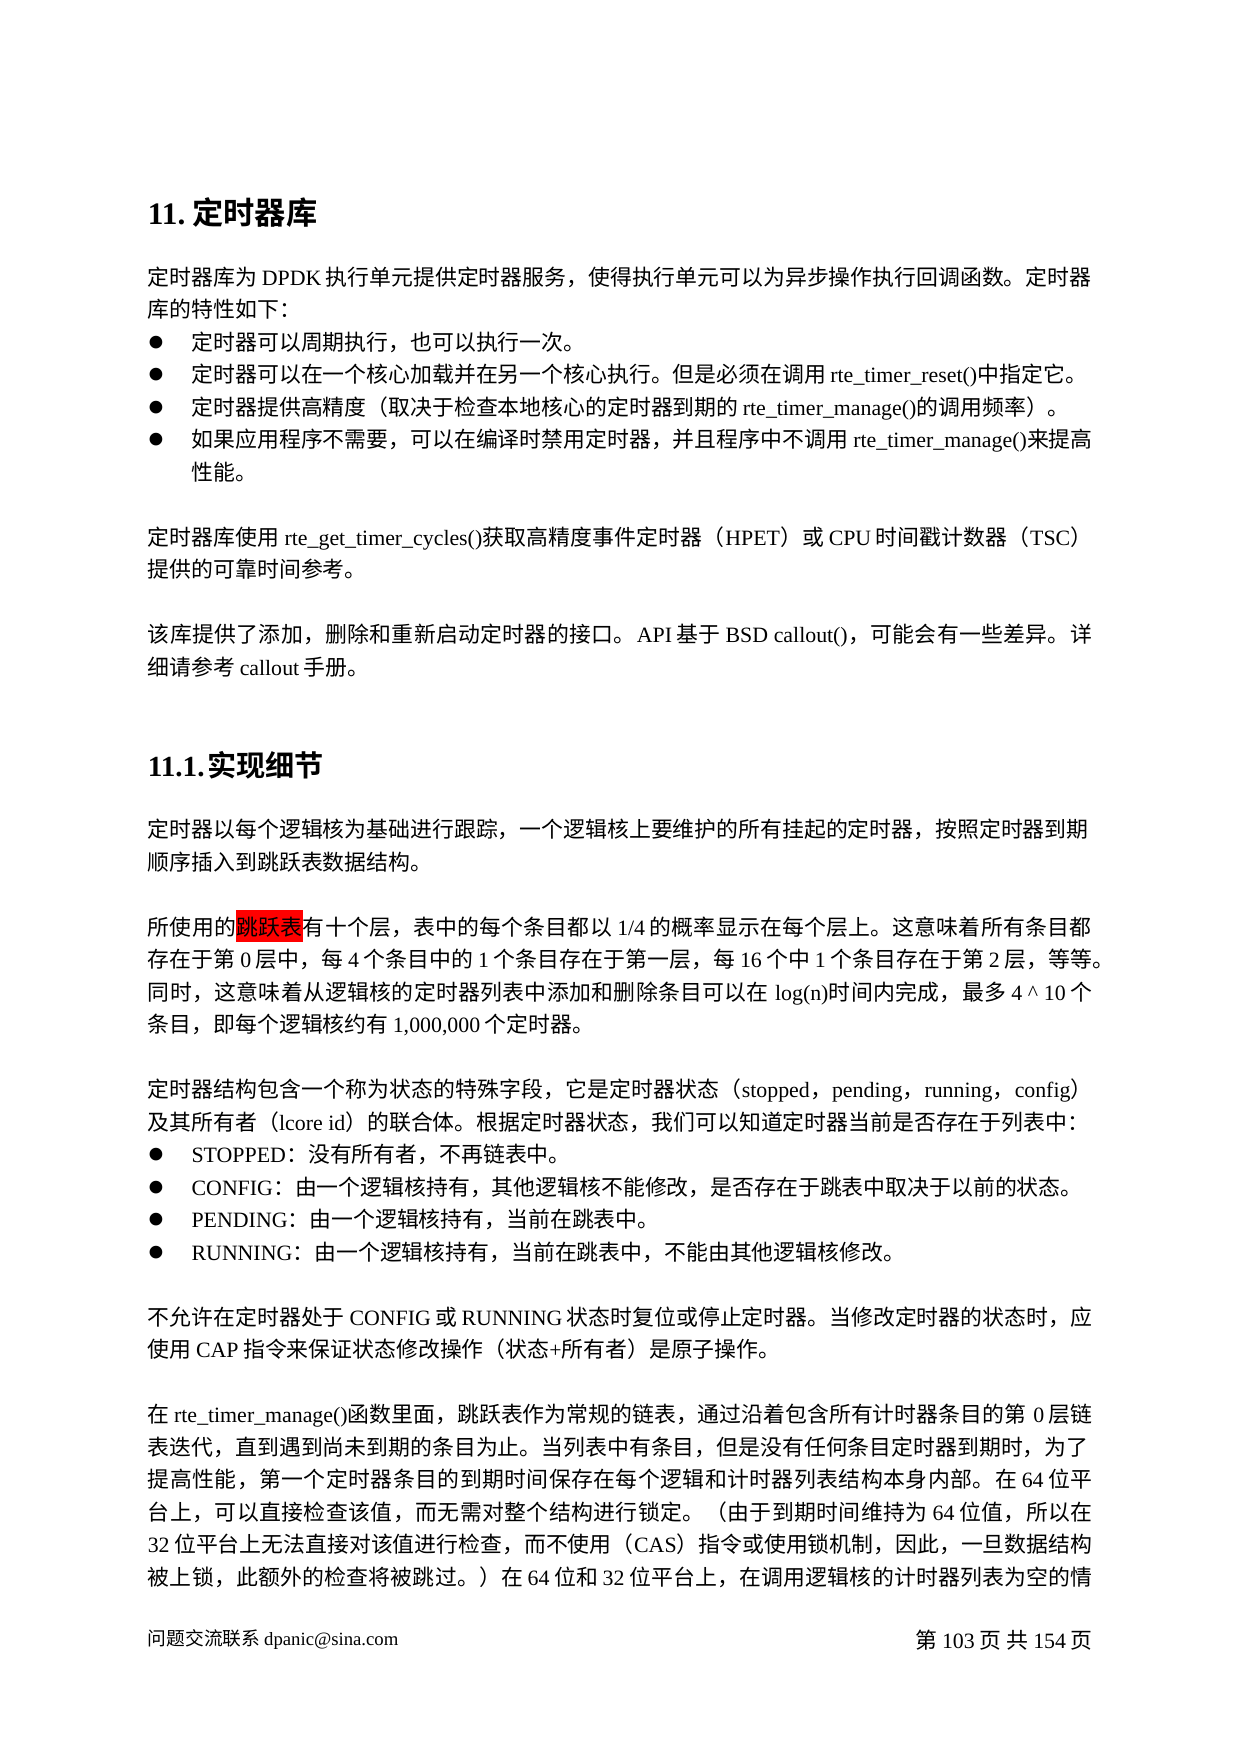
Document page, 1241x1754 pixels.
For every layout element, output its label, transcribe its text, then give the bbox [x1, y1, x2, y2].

text 定时器结构包含一个称为状态的特殊字段，它是定时器状态（stopped，pending，running，config）及其所有者（lcore id）的联合体。根据定时器状态，我们可以知道定时器当前是否存在于列表中： [148, 1072, 1092, 1137]
list 定时器提供高精度（取决于检查本地核心的定时器到期的rte_timer_manage()的调用频率）。 [148, 389, 1092, 422]
list 定时器可以周期执行，也可以执行一次。 [148, 324, 1092, 357]
list STOPPED：没有所有者，不再链表中。 [148, 1137, 1092, 1169]
list PENDING：由一个逻辑核持有，当前在跳表中。 [148, 1202, 1092, 1234]
text 定时器库使用rte_get_timer_cycles()获取高精度事件定时器（HPET）或CPU时间戳计数器（TSC）提供的可靠时间参考。 [148, 519, 1092, 584]
list 定时器可以在一个核心加载并在另一个核心执行。但是必须在调用rte_timer_reset()中指定它。 [148, 357, 1092, 389]
text 所使用的跳跃表有十个层，表中的每个条目都以1/4的概率显示在每个层上。这意味着所有条目都存在于第0层中，每4个条目中的1个条目存在于第一层，每16个中1个条目存在于第2层，等等。同时，这意味着从逻辑核的定时器列表中添加和删除条目可以在log(n)时间内完成，最多4 ^ 10个条目，即每个逻辑核约有1,000,000个定时器。 [148, 909, 1092, 1039]
subtitle 实现细节 [148, 731, 1092, 796]
text 该库提供了添加，删除和重新启动定时器的接口。API基于BSD callout()，可能会有一些差异。详细请参考callout手册。 [148, 617, 1092, 682]
text 不允许在定时器处于CONFIG或RUNNING状态时复位或停止定时器。当修改定时器的状态时，应使用CAP指令来保证状态修改操作（状态+所有者）是原子操作。 [148, 1299, 1092, 1364]
text 定时器库为DPDK执行单元提供定时器服务，使得执行单元可以为异步操作执行回调函数。定时器库的特性如下： [148, 259, 1092, 324]
text 定时器以每个逻辑核为基础进行跟踪，一个逻辑核上要维护的所有挂起的定时器，按照定时器到期顺序插入到跳跃表数据结构。 [148, 812, 1092, 877]
list 如果应用程序不需要，可以在编译时禁用定时器，并且程序中不调用rte_timer_manage()来提高性能。 [148, 422, 1092, 487]
list RUNNING：由一个逻辑核持有，当前在跳表中，不能由其他逻辑核修改。 [148, 1234, 1092, 1267]
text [148, 1397, 1092, 1592]
subtitle 定时器库 [148, 178, 1092, 243]
list CONFIG：由一个逻辑核持有，其他逻辑核不能修改，是否存在于跳表中取决于以前的状态。 [148, 1169, 1092, 1202]
